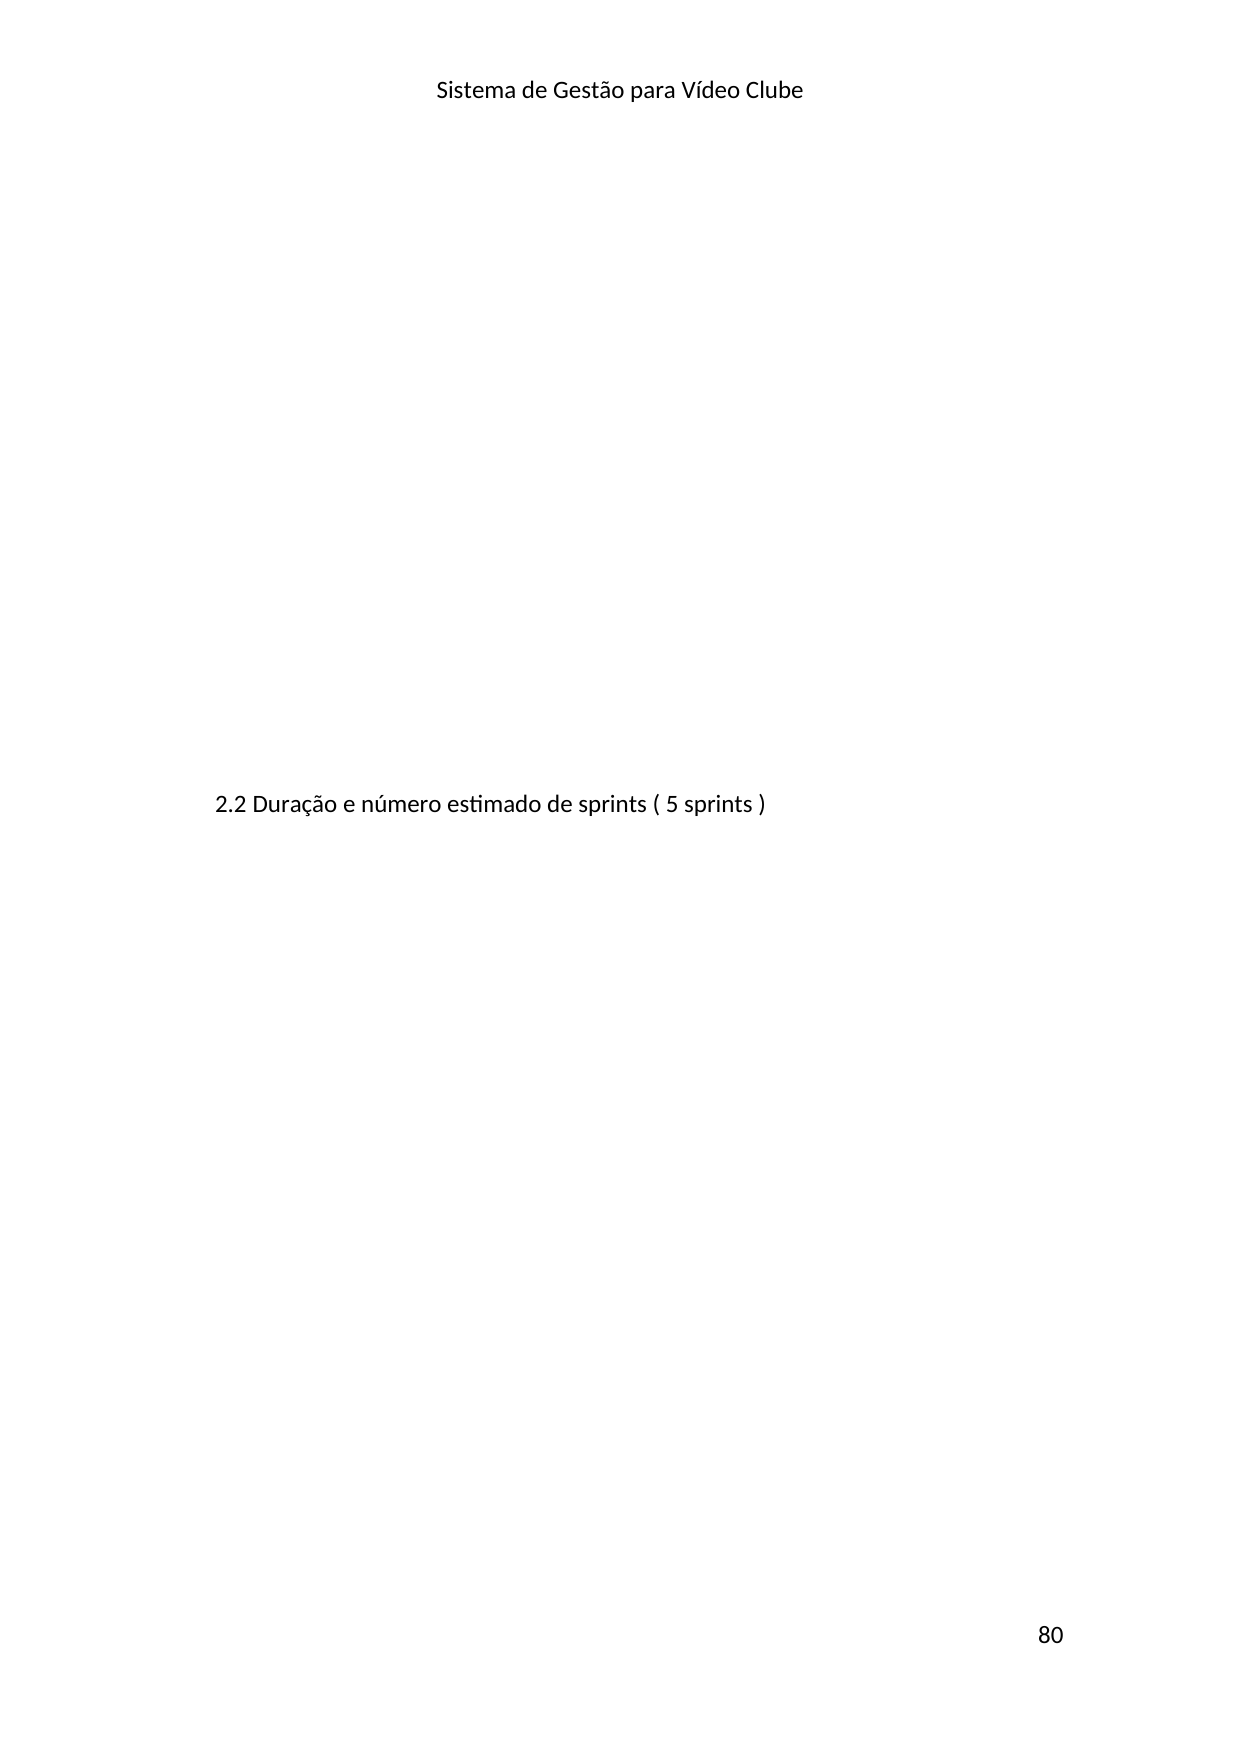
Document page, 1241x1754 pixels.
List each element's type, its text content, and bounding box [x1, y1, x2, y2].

list Duração e número estimado de sprints ( 5 sprints ) [215, 788, 1063, 819]
